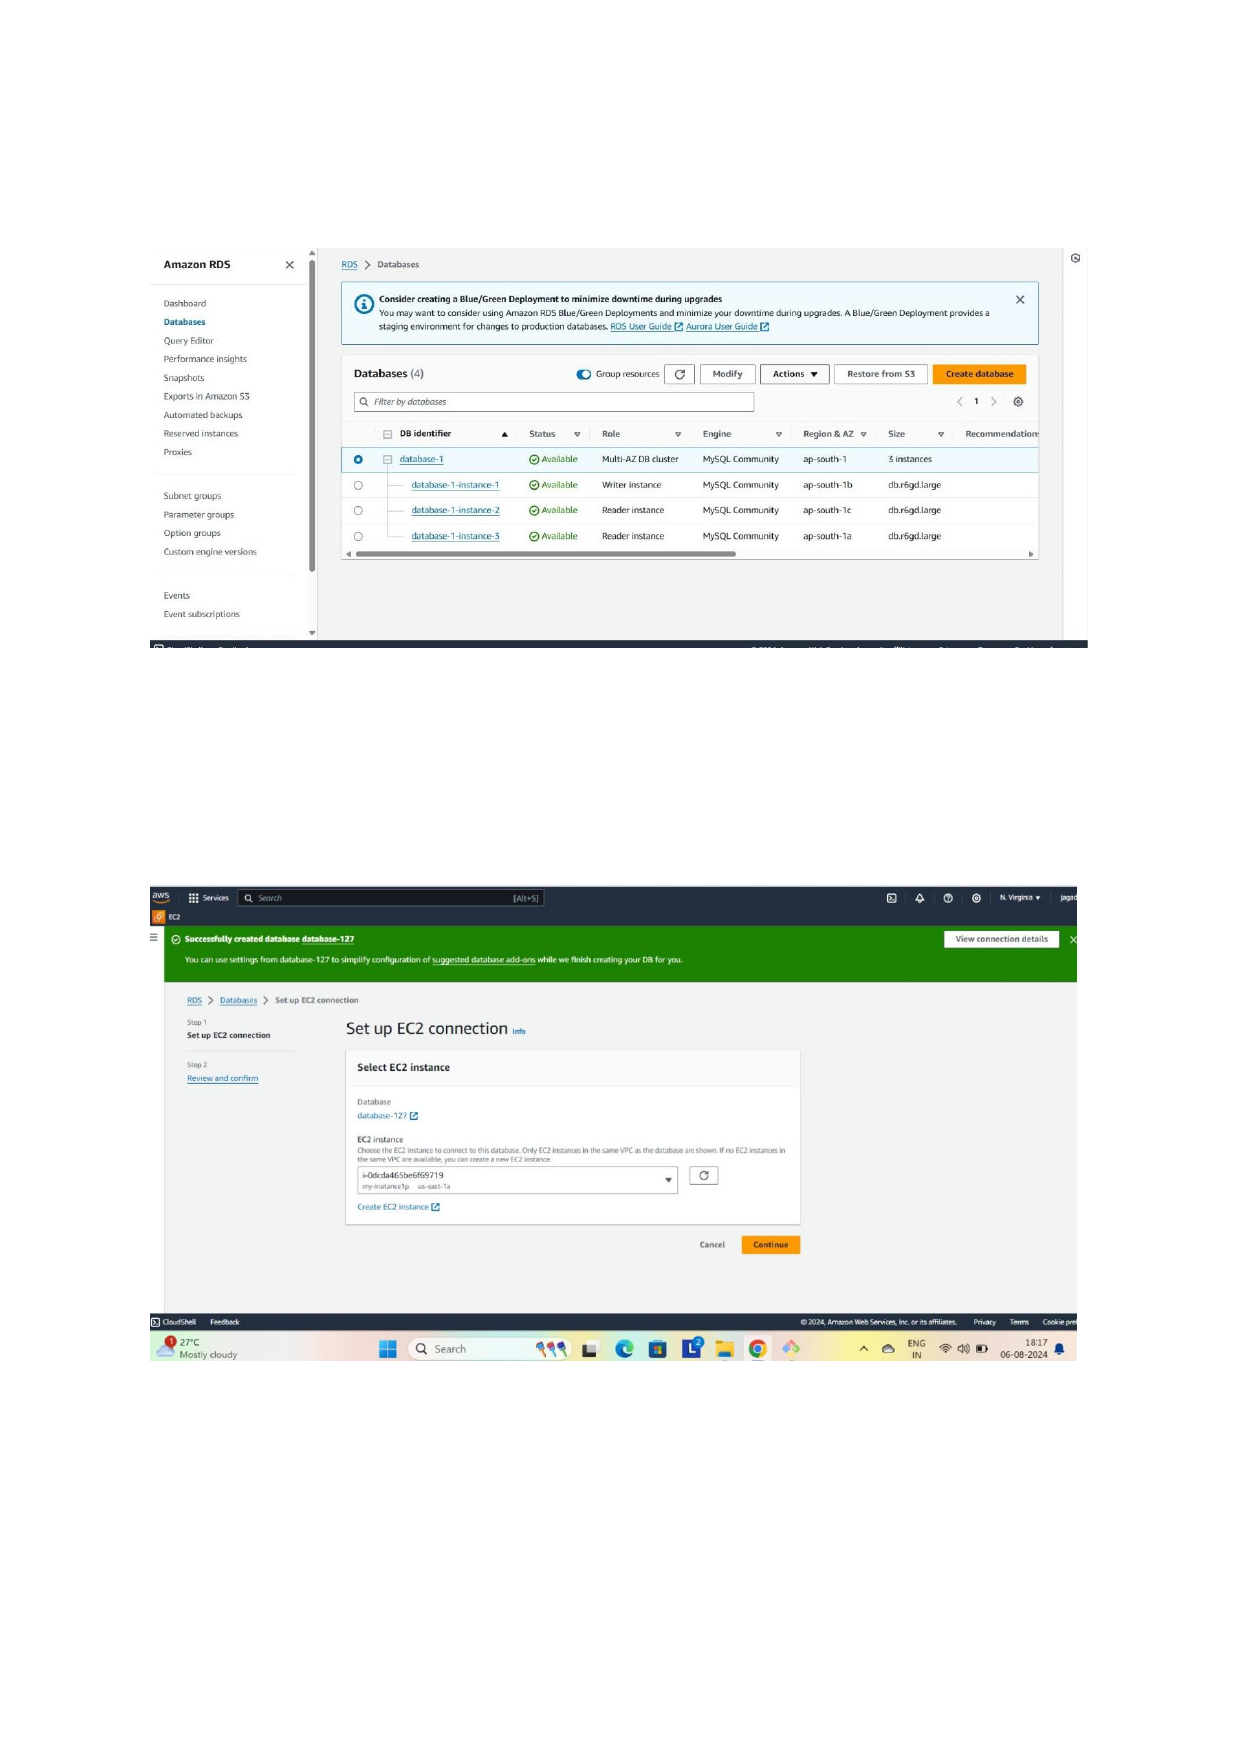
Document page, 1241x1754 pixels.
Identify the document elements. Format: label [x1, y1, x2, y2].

picture [150, 248, 1088, 648]
picture [150, 885, 1077, 1361]
